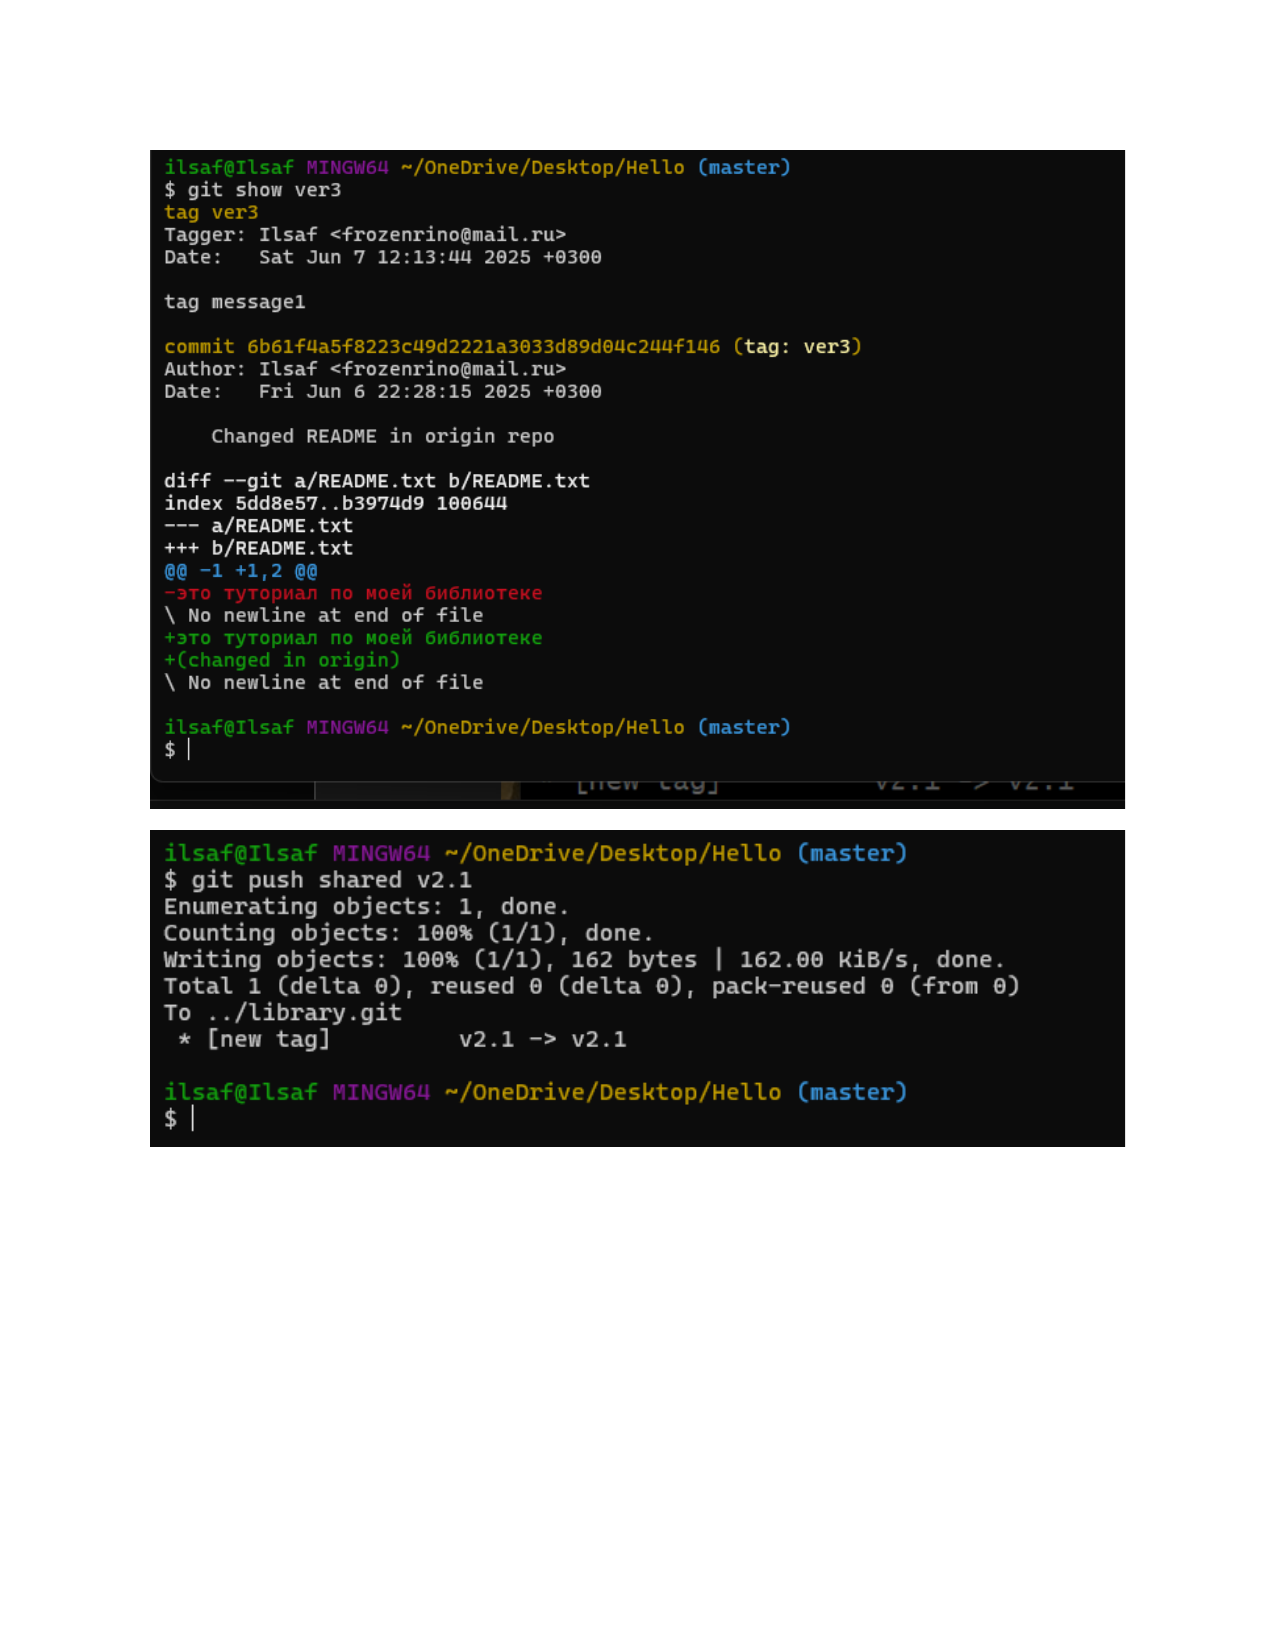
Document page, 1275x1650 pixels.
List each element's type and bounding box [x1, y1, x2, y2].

picture [150, 150, 1125, 809]
picture [150, 830, 1125, 1147]
